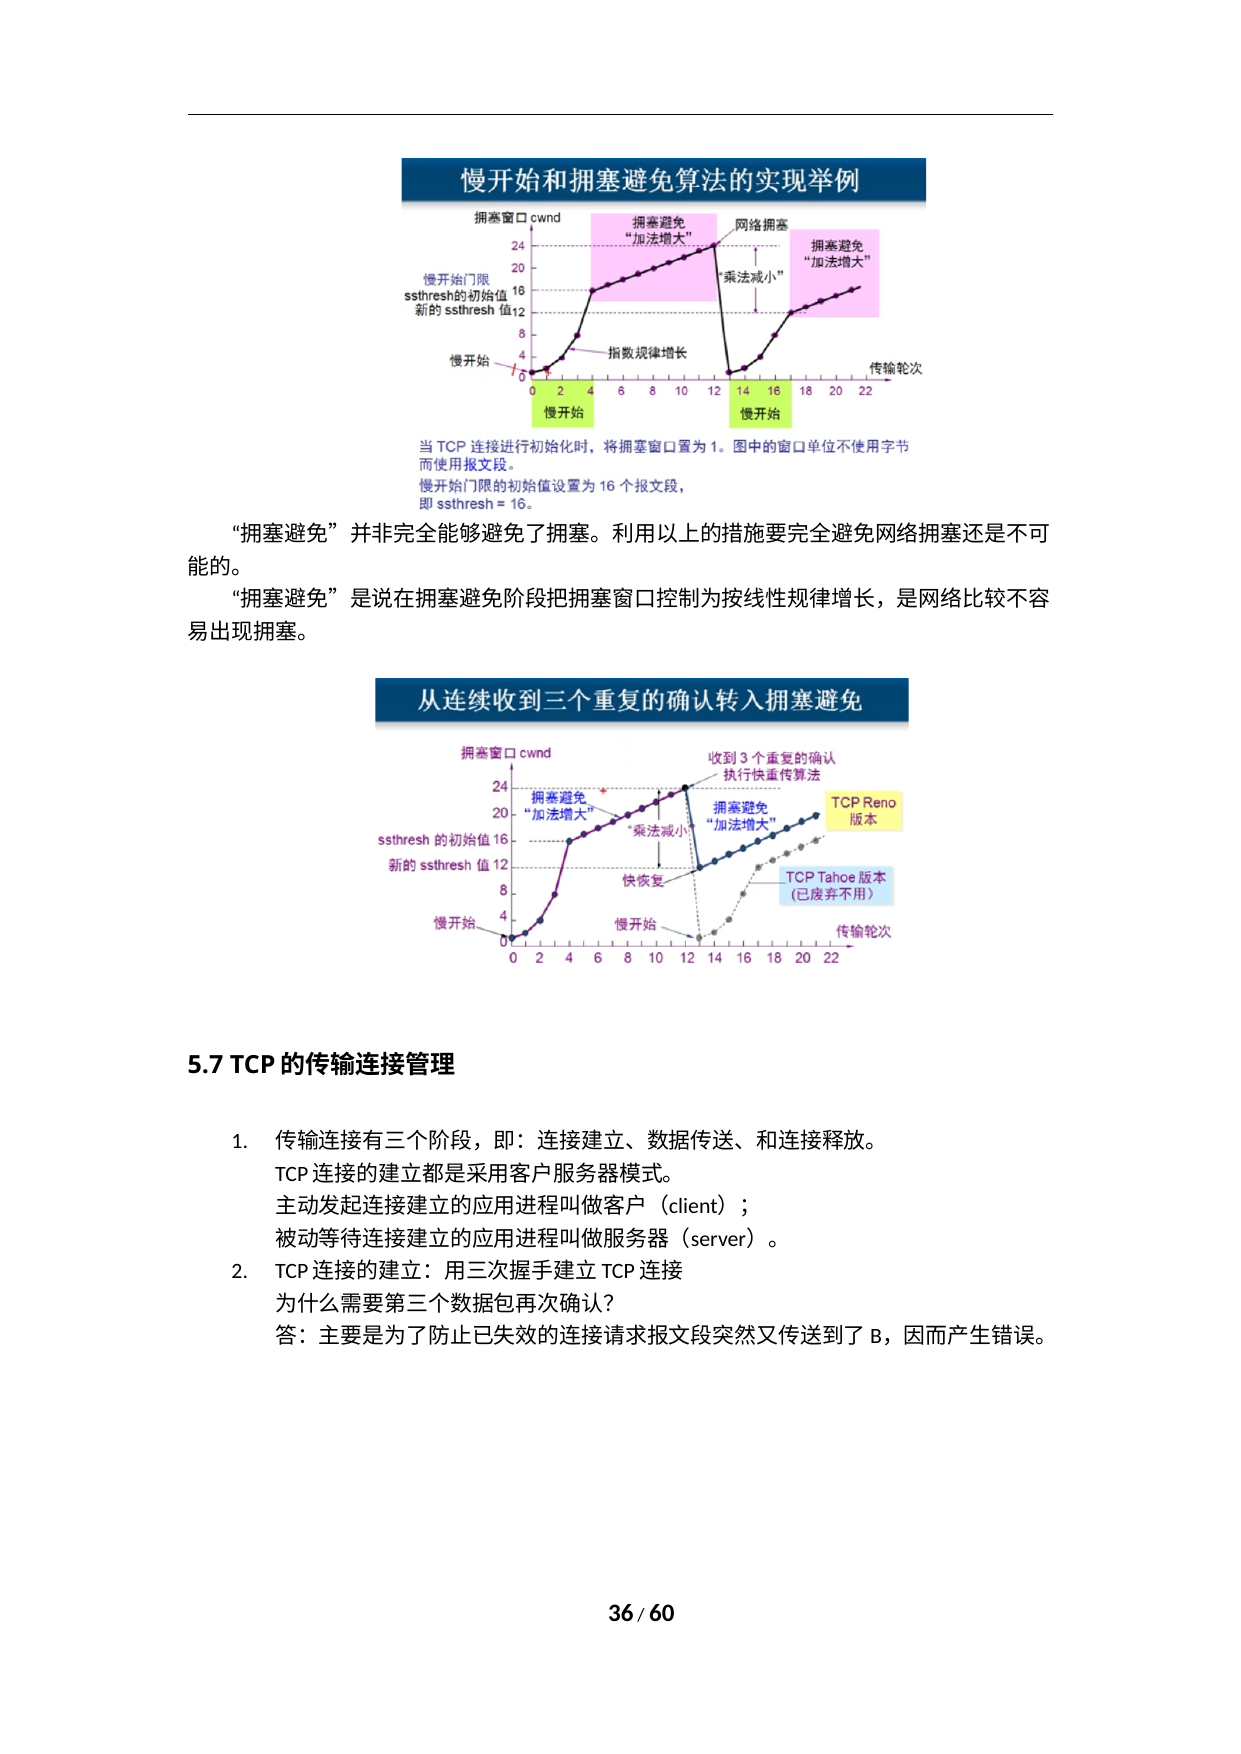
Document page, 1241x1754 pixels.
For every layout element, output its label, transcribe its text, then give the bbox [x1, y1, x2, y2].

list 为什么需要第三个数据包再次确认？ [275, 1285, 1053, 1318]
text “拥塞避免”是说在拥塞避免阶段把拥塞窗口控制为按线性规律增长，是网络比较不容易出现拥塞。 [187, 581, 1053, 646]
subtitle 5.7 TCP的传输连接管理 [187, 1031, 1053, 1096]
list TCP连接的建立都是采用客户服务器模式。 [275, 1155, 1053, 1188]
list 答：主要是为了防止已失效的连接请求报文段突然又传送到了B，因而产生错误。 [275, 1318, 1053, 1350]
list 传输连接有三个阶段，即：连接建立、数据传送、和连接释放。 [231, 1123, 1053, 1155]
text “拥塞避免”并非完全能够避免了拥塞。利用以上的措施要完全避免网络拥塞还是不可能的。 [187, 516, 1053, 581]
picture [401, 158, 927, 513]
list TCP连接的建立：用三次握手建立TCP连接 [231, 1253, 1053, 1285]
picture [375, 678, 909, 974]
list 被动等待连接建立的应用进程叫做服务器（server）。 [275, 1220, 1053, 1253]
list 主动发起连接建立的应用进程叫做客户（client）； [275, 1188, 1053, 1220]
